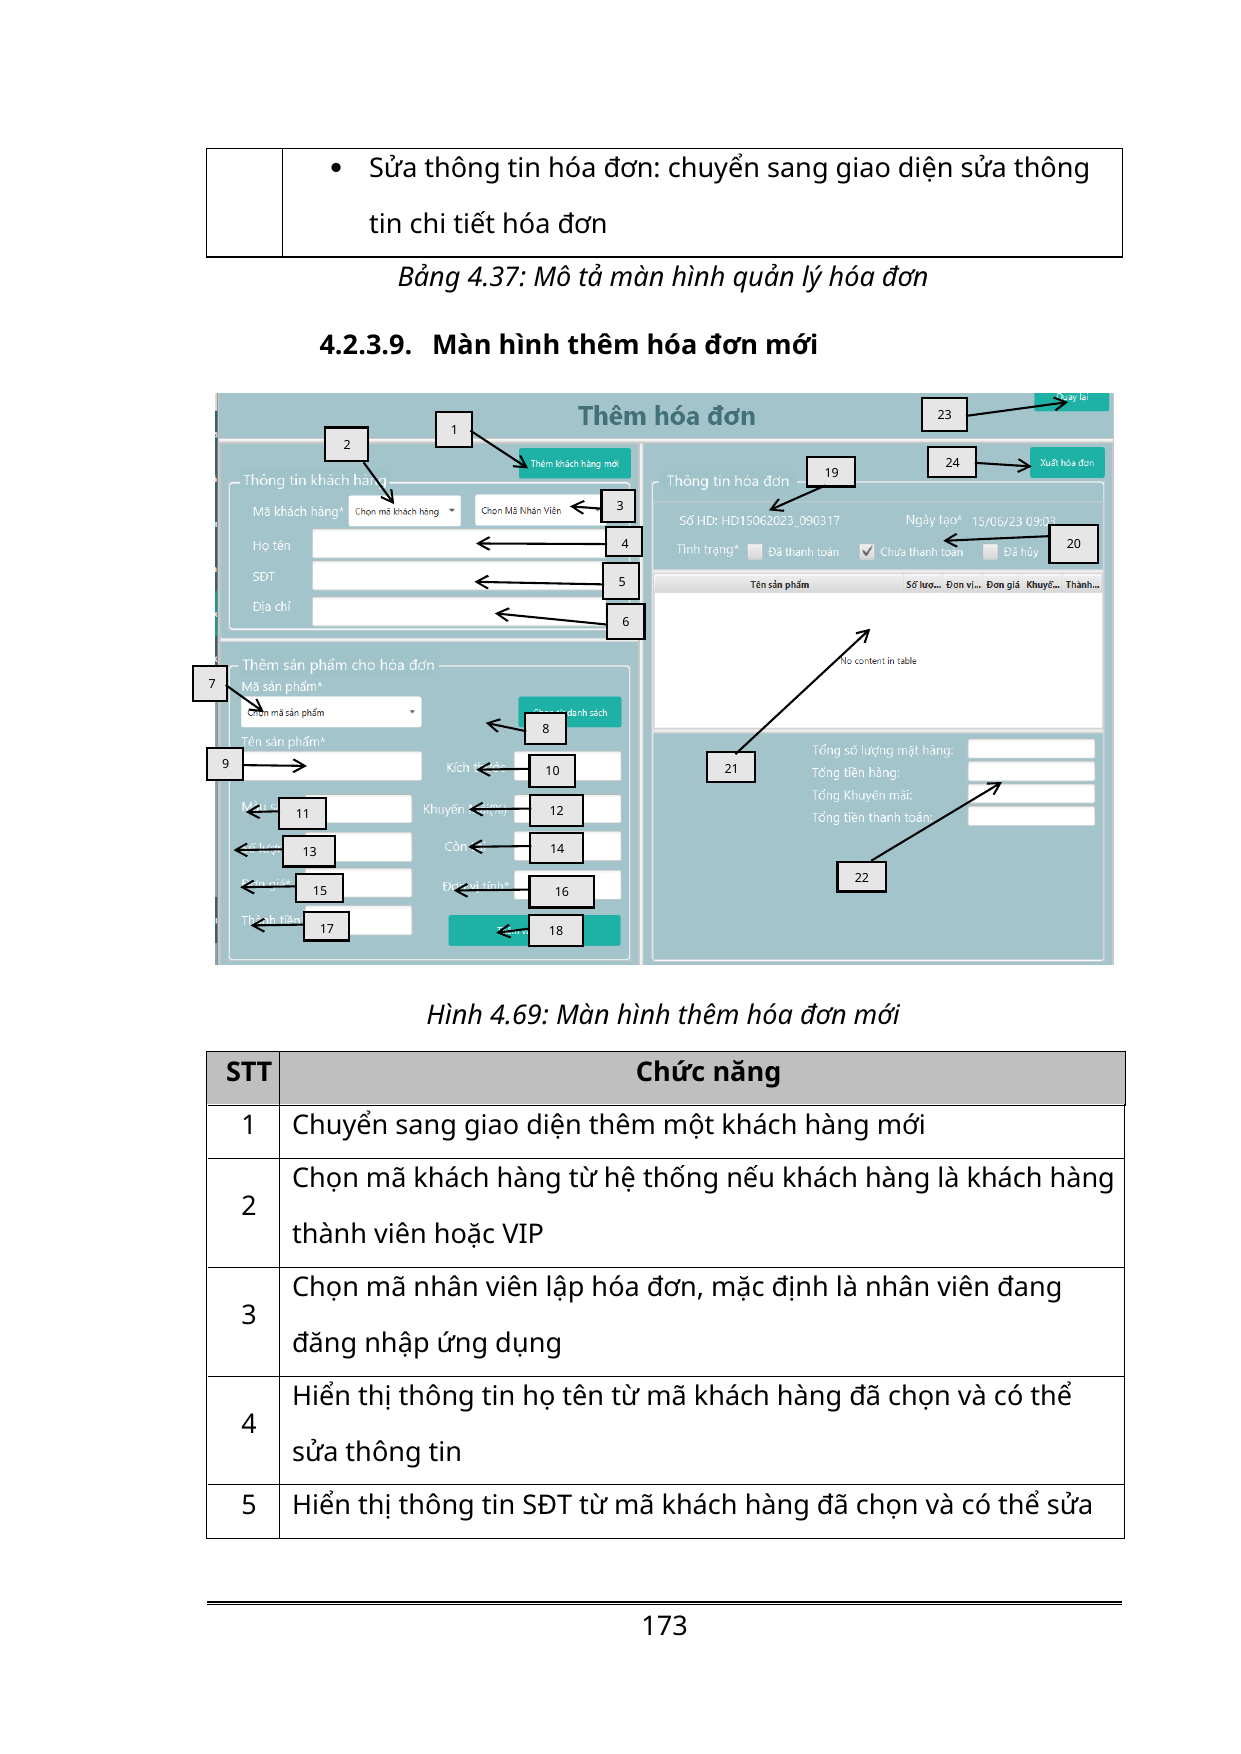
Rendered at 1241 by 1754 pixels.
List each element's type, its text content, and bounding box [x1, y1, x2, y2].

table_cell 9 [207, 149, 282, 256]
table_header STT [207, 1052, 279, 1104]
table_cell Chọn mã nhân viên lập hóa đơn, mặc định là nhân viên đang đăng nhập ứng dụng [280, 1268, 1124, 1376]
table_cell Hiển thị thông tin họ tên từ mã khách hàng đã chọn và có thể sửa thông tin [280, 1377, 1124, 1484]
picture [215, 393, 1114, 965]
table_cell 4 [207, 1377, 279, 1484]
table_cell 1 [207, 1106, 279, 1158]
table_cell Chuyển sang giao diện thêm một khách hàng mới [280, 1106, 1124, 1158]
table_header Chức năng [280, 1052, 1125, 1104]
table_cell Chọn mã khách hàng từ hệ thống nếu khách hàng là khách hàng thành viên hoặc VIP [280, 1159, 1124, 1267]
subtitle Màn hình thêm hóa đơn mới [319, 325, 1122, 362]
table_cell 5 [207, 1485, 279, 1538]
table_cell 3 [207, 1268, 279, 1376]
table_cell 2 [207, 1159, 279, 1267]
table_cell Hiển thị thông tin SĐT từ mã khách hàng đã chọn và có thể sửa thông tin [280, 1485, 1124, 1538]
